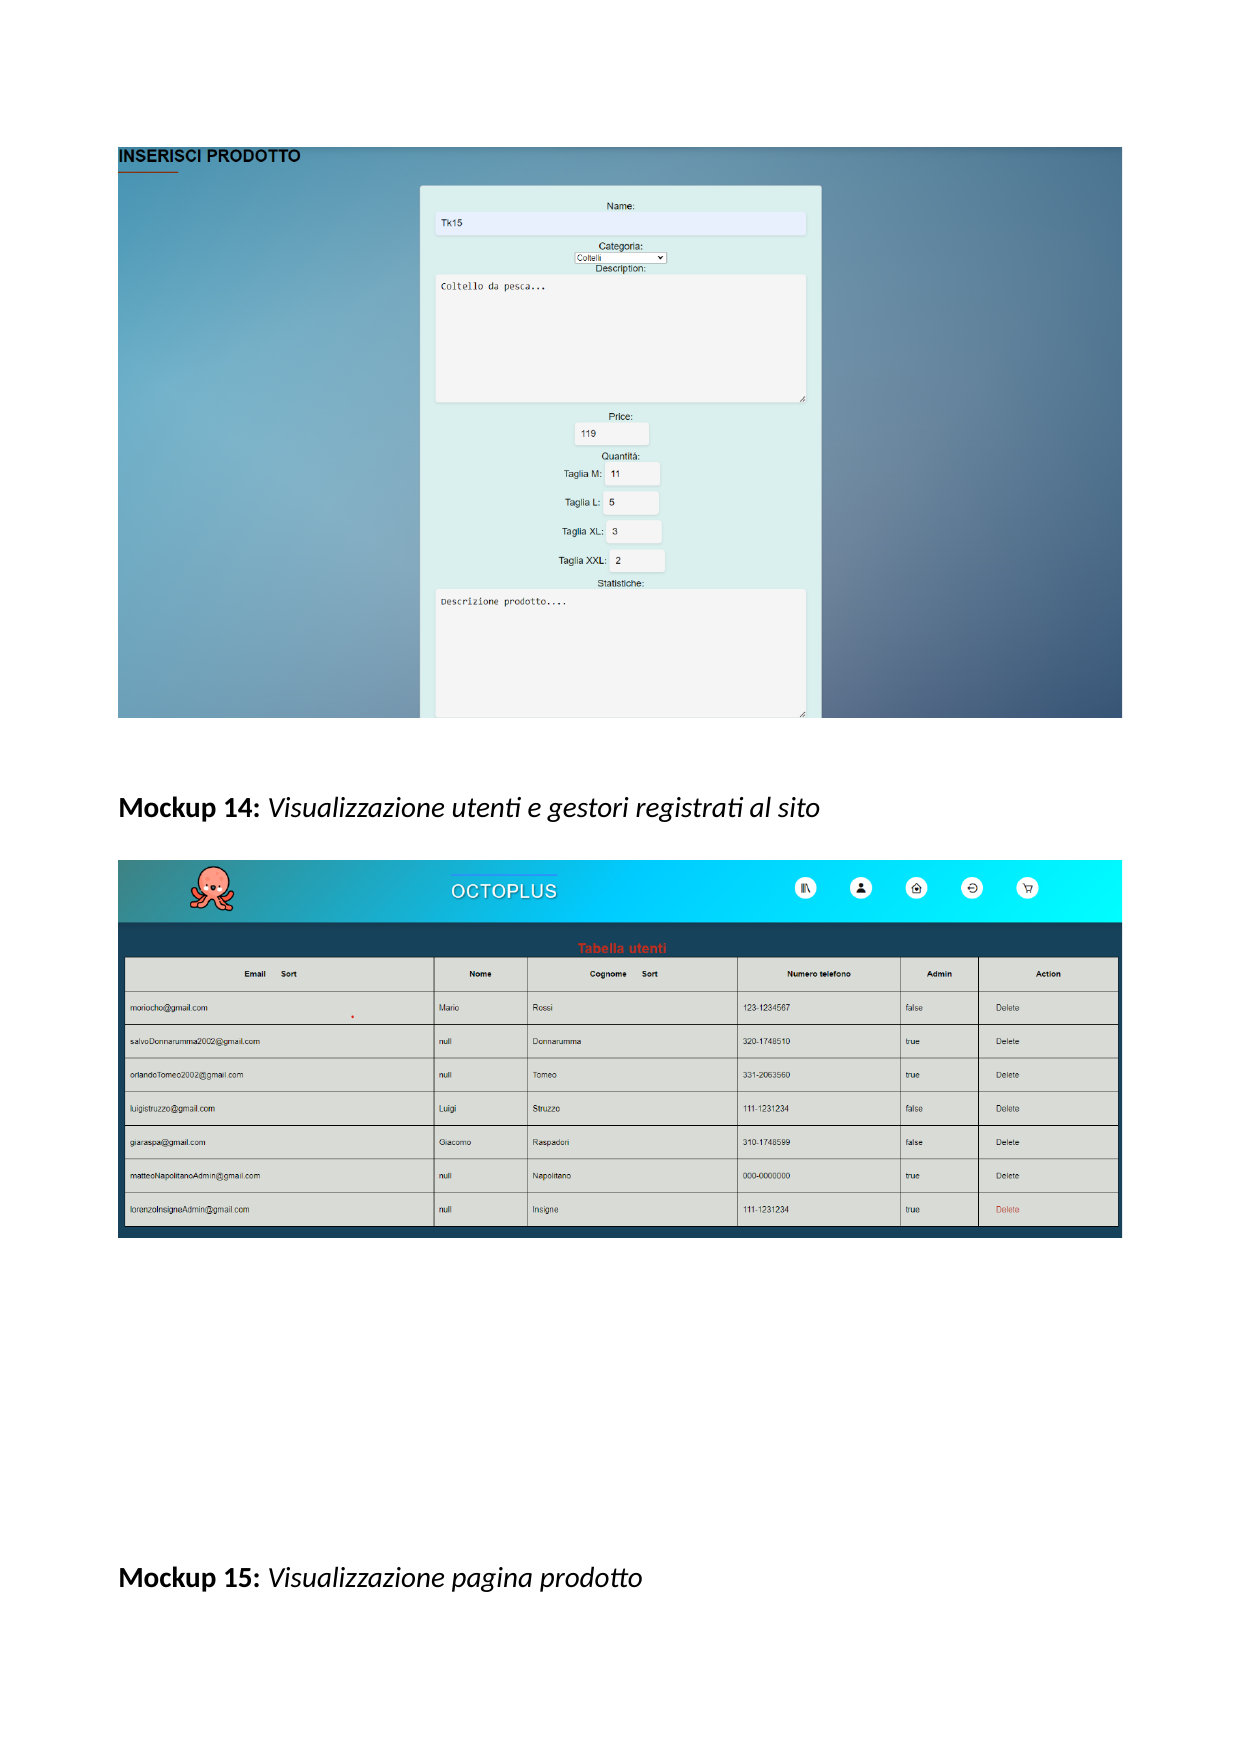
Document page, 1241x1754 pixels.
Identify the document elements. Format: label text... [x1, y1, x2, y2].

text Mockup 14: Visualizzazione utenti e gestori registrati al sito [118, 789, 1122, 825]
picture [482, 884, 487, 897]
picture [118, 147, 1123, 718]
picture [118, 860, 1123, 1238]
text Mockup 15: Visualizzazione pagina prodotto [118, 1559, 1122, 1594]
picture [508, 885, 516, 897]
